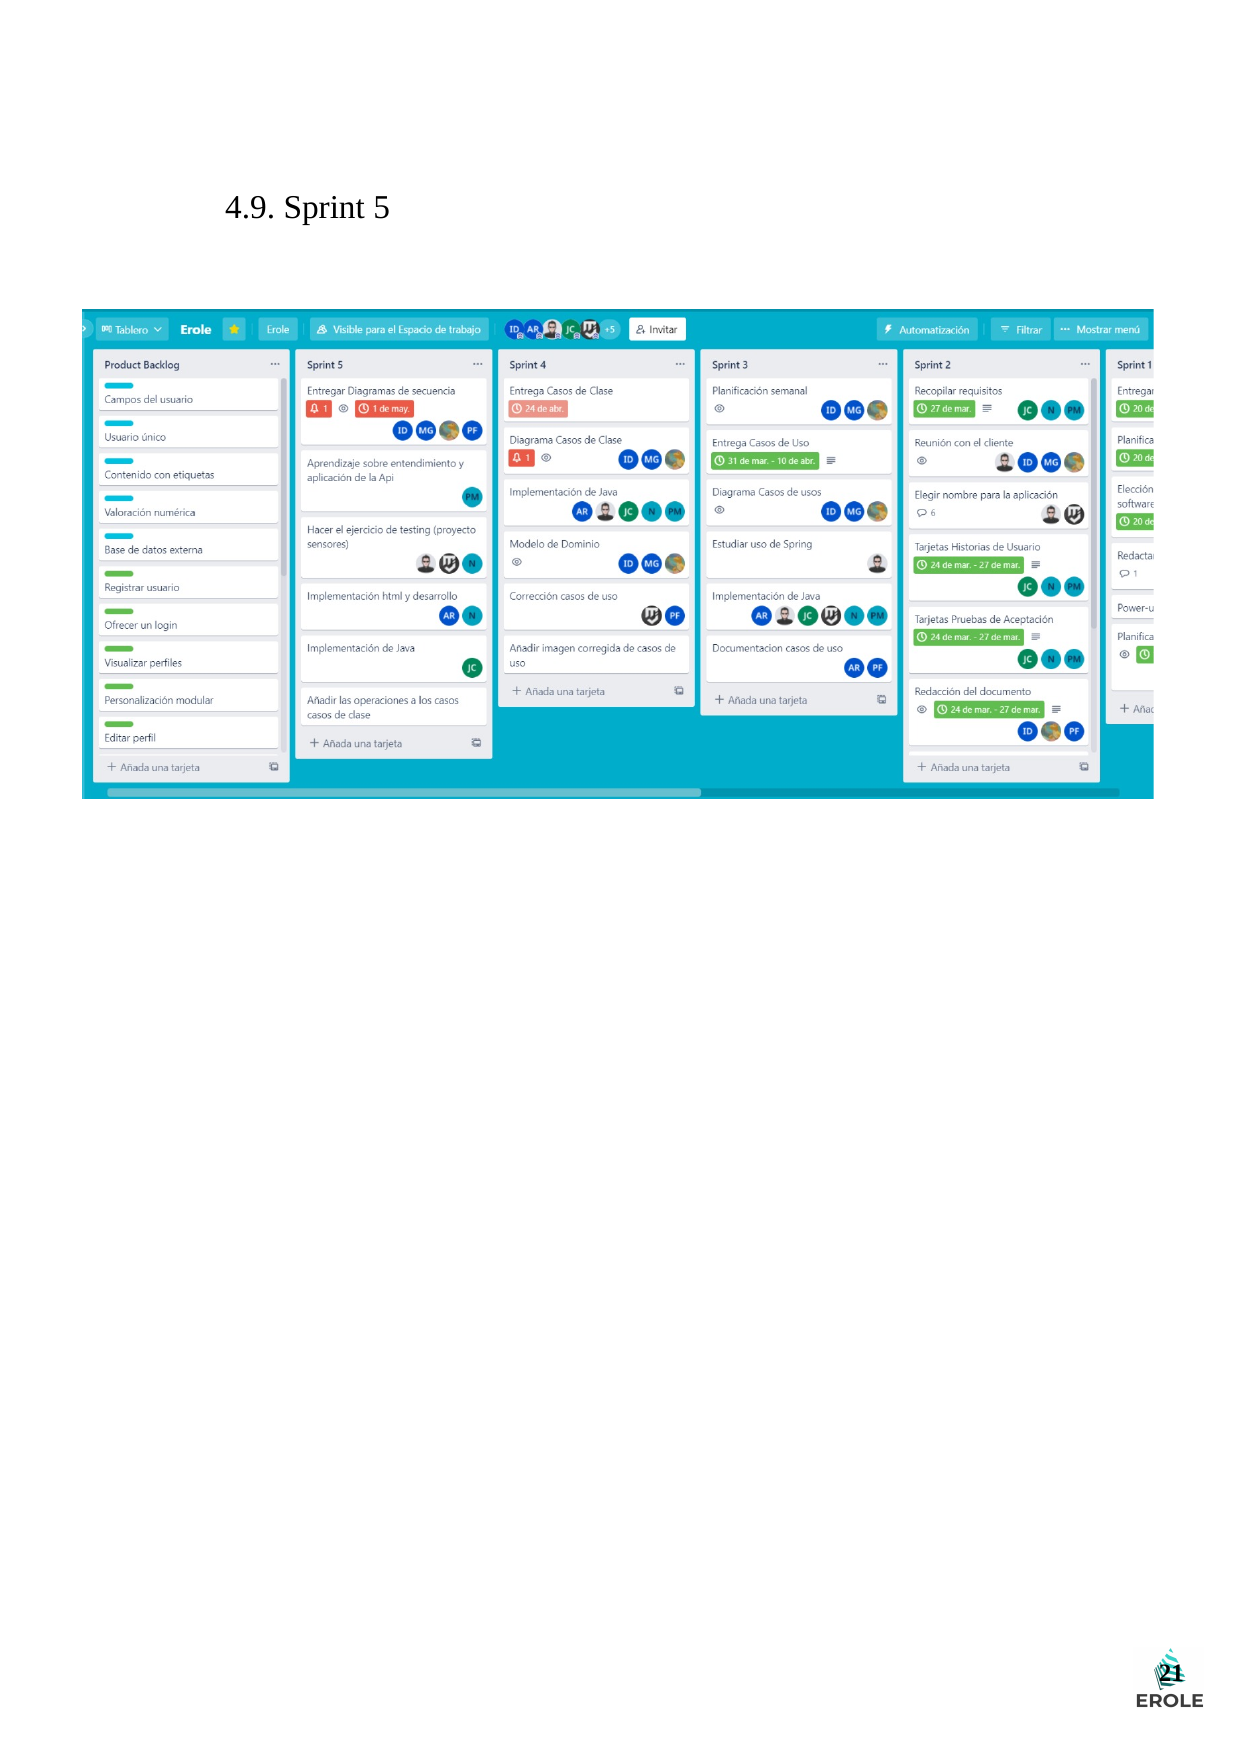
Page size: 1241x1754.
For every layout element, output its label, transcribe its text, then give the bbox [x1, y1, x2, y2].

picture [1132, 1647, 1205, 1709]
subtitle 4.9. Sprint 5 [150, 187, 1090, 226]
picture [82, 309, 1154, 799]
